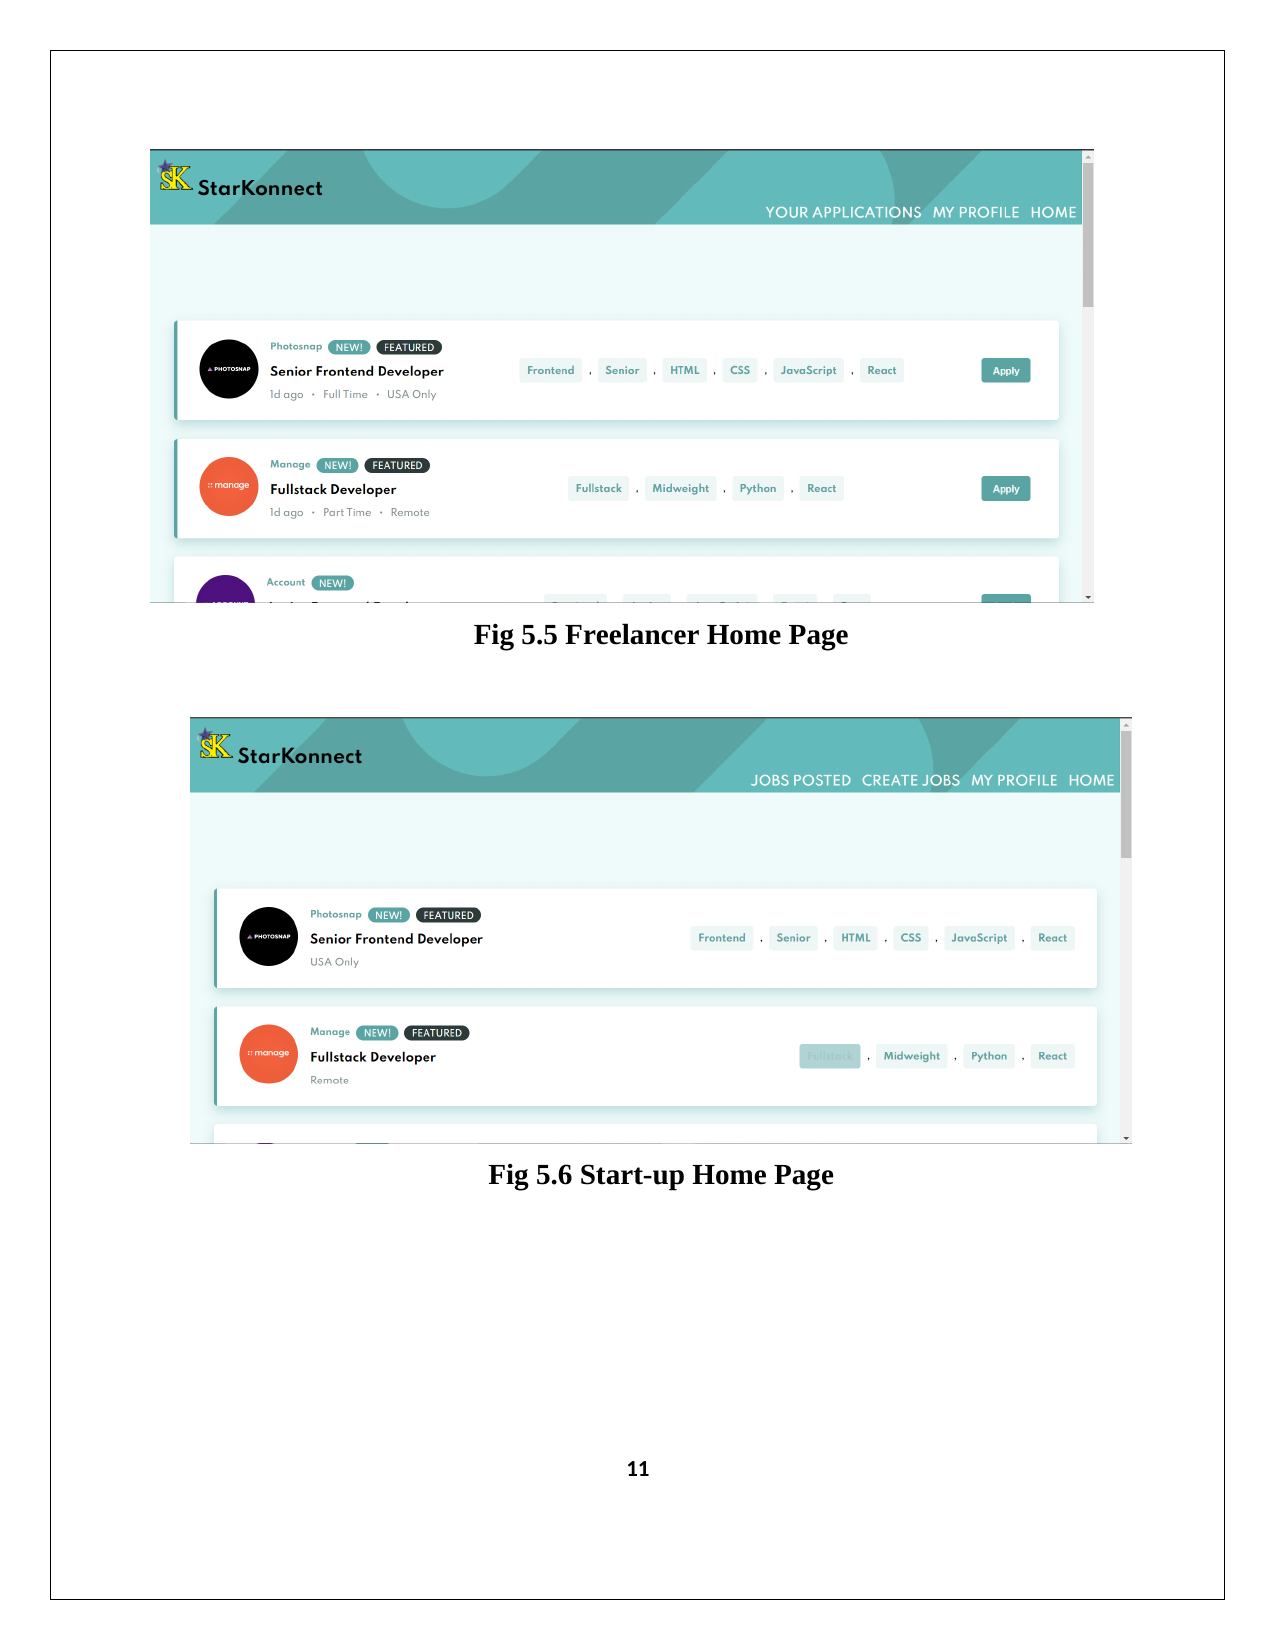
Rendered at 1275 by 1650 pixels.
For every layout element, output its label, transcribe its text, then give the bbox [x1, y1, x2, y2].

picture [150, 149, 1094, 603]
text Fig 5.5 Freelancer Home Page [150, 617, 1172, 650]
picture [190, 717, 1132, 1144]
text Fig 5.6 Start-up Home Page [150, 1157, 1172, 1191]
